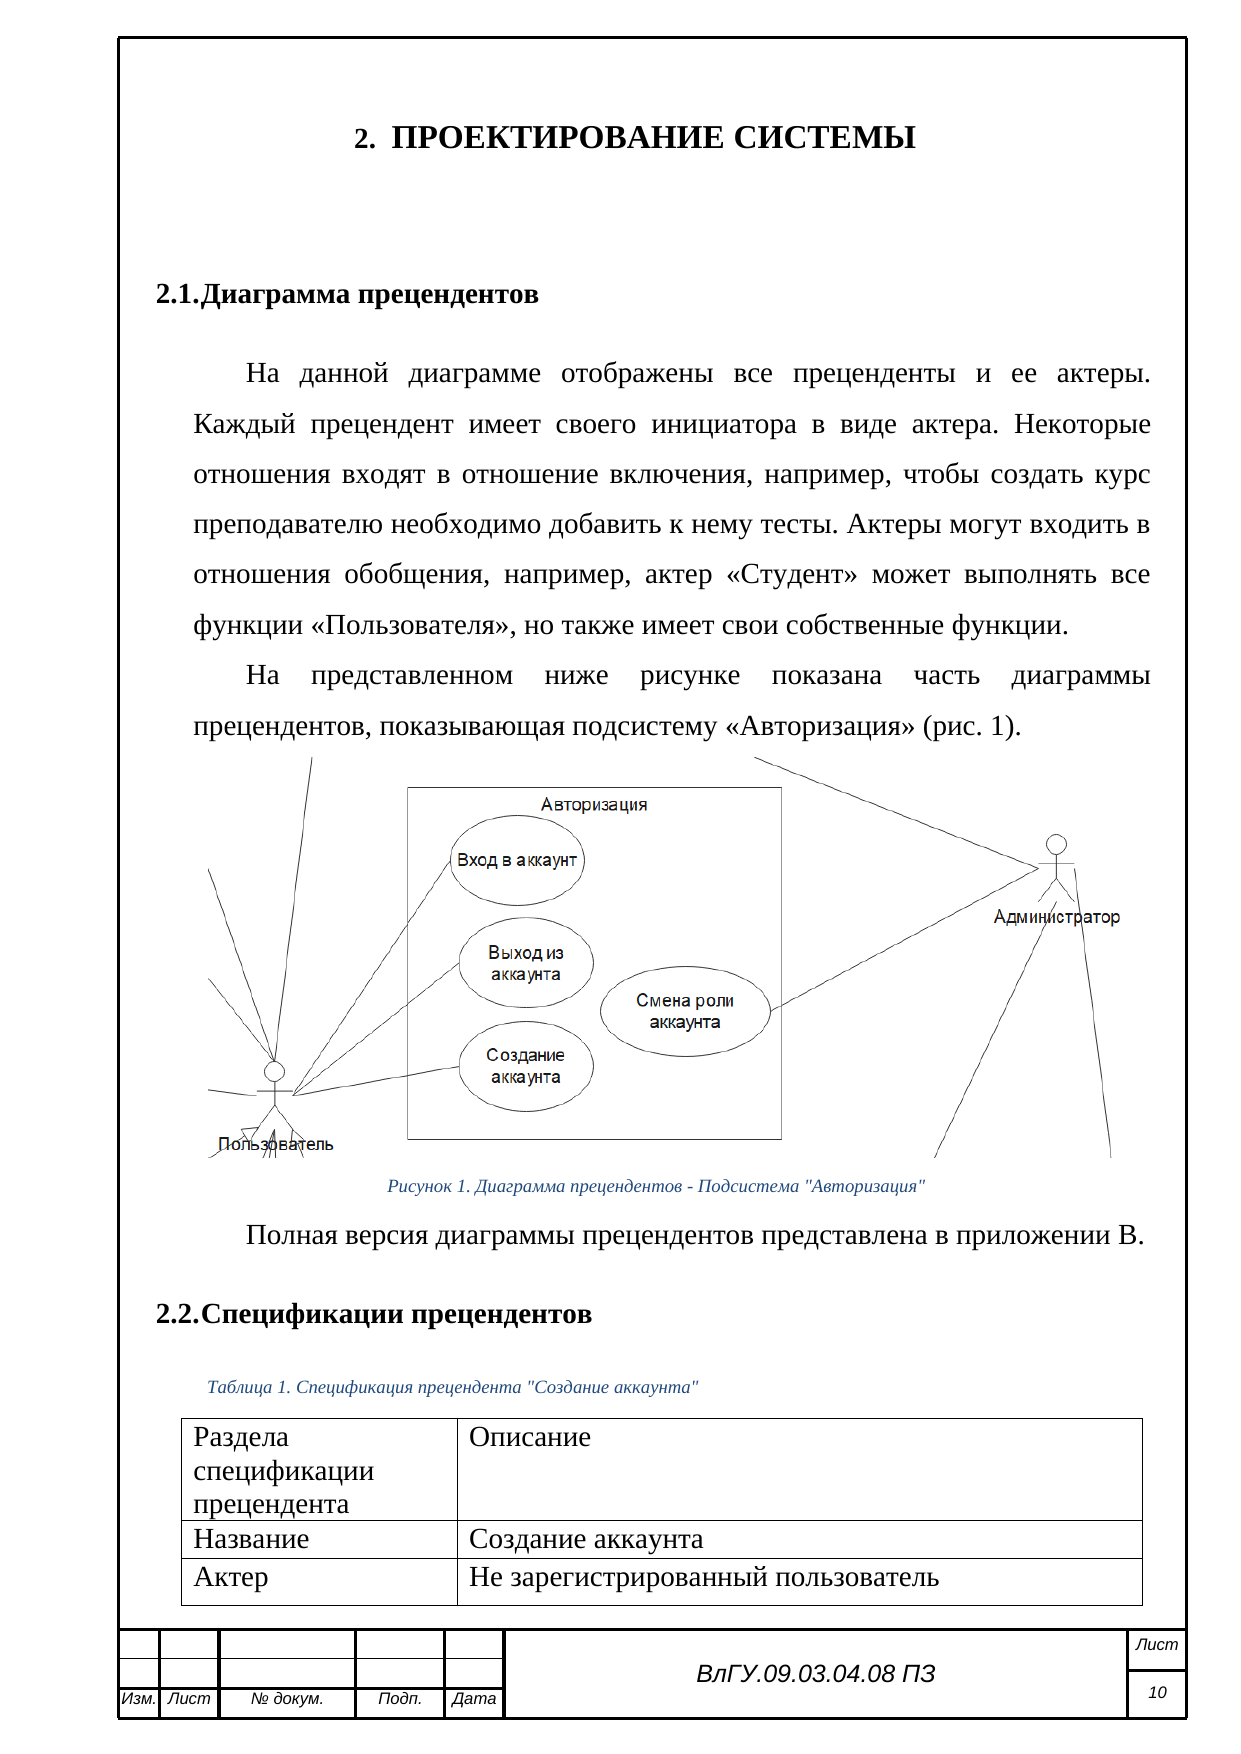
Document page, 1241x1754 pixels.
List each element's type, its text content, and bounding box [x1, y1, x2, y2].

text Таблица 1. Спецификация прецендента "Создание аккаунта" [207, 1376, 1137, 1397]
text Спецификации прецендентов [156, 1296, 1152, 1330]
text Рисунок 1. Диаграмма прецендентов - Подсистема "Авторизация" [118, 1174, 1194, 1196]
table_cell Актер [182, 1559, 457, 1604]
list На представленном ниже рисунке показана часть диаграммы прецендентов, показывающая подсистему «Авторизация» (рис. 1). [193, 657, 1152, 741]
subtitle проектирование системы [118, 117, 1152, 155]
text Диаграмма прецендентов [156, 276, 1152, 309]
table_cell Не зарегистрированный пользователь [458, 1559, 1142, 1604]
list Полная версия диаграммы прецендентов представлена в приложении В. [246, 1217, 1152, 1250]
table_cell Создание аккаунта [458, 1521, 1142, 1558]
picture [208, 757, 1137, 1158]
table_header Раздела спецификации прецендента [182, 1419, 457, 1520]
table_cell Название [182, 1521, 457, 1558]
list На данной диаграмме отображены все преценденты и ее актеры. Каждый прецендент имеет своего инициатора в виде актера. Некоторые отношения входят в отношение включения, например, чтобы создать курс преподавателю необходимо добавить к нему тесты. Актеры могут входить в отношения обобщения, например, актер «Студент» может выполнять все функции «Пользователя», но также имеет свои собственные функции. [193, 355, 1152, 641]
table_header Описание [458, 1419, 1142, 1520]
